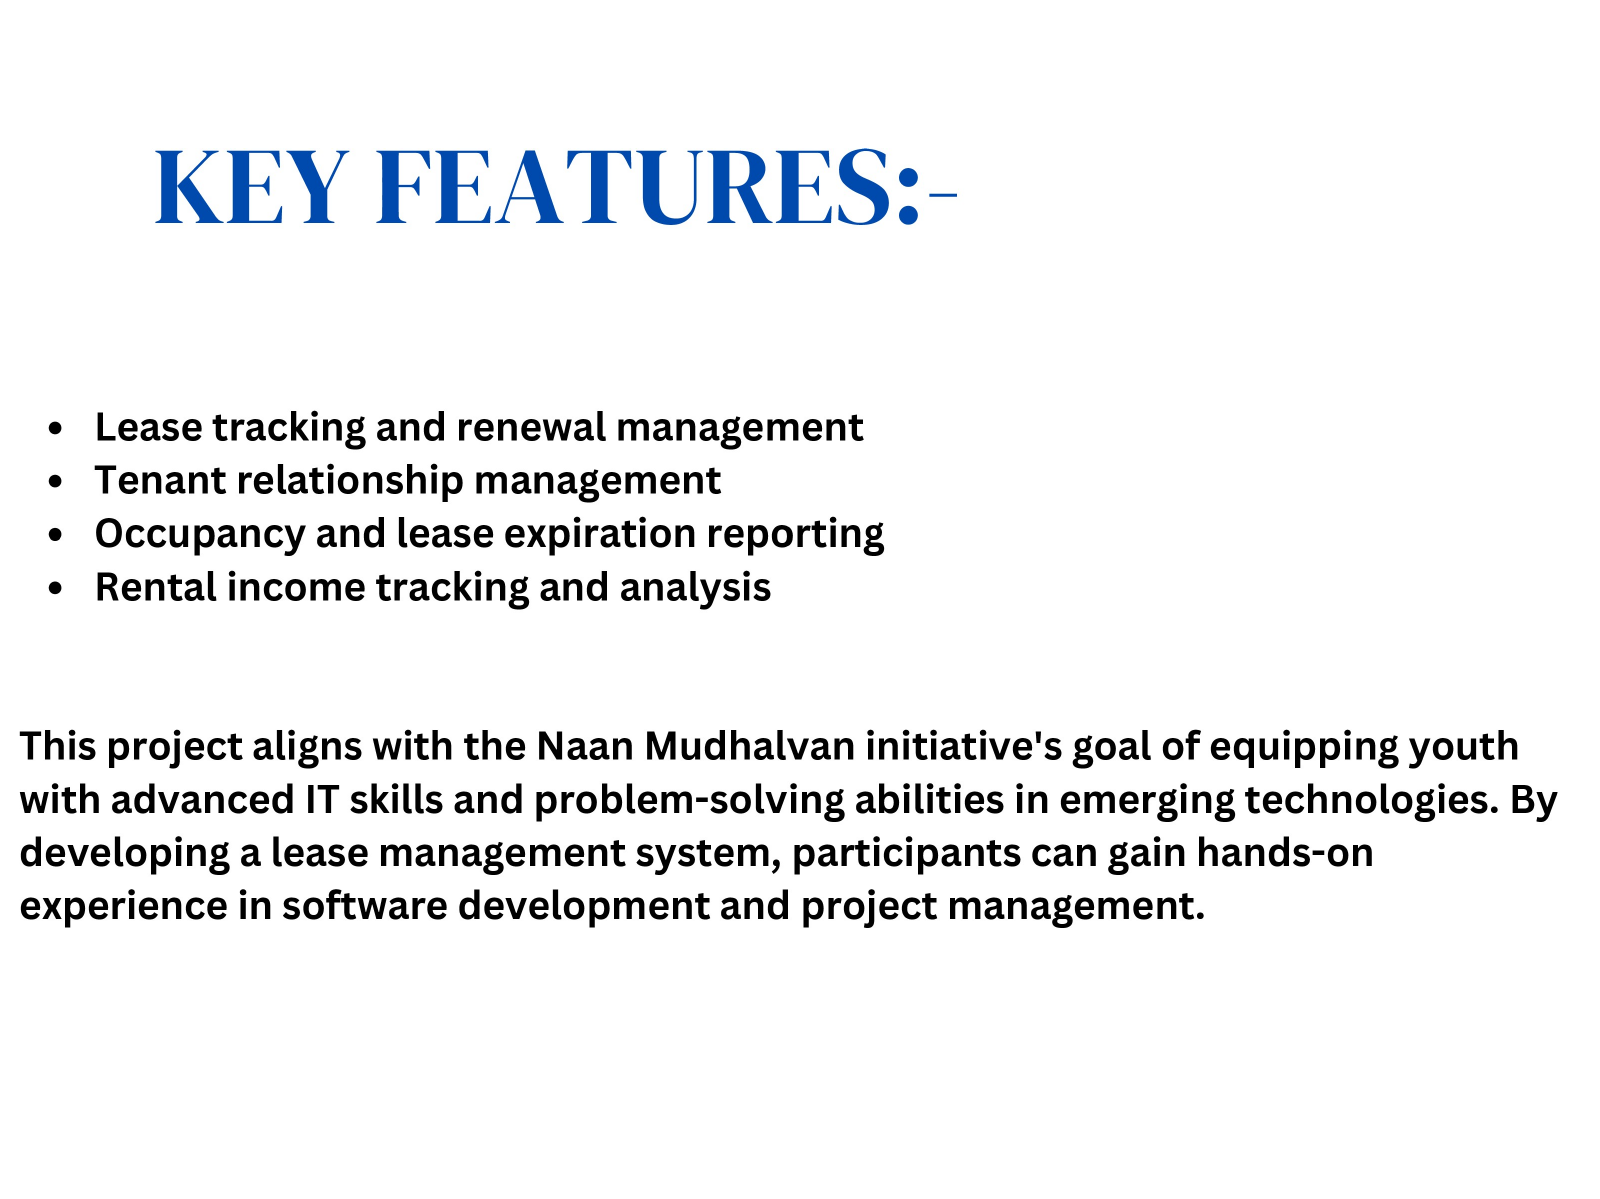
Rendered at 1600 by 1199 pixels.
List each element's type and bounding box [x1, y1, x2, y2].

picture [19, 148, 1558, 928]
